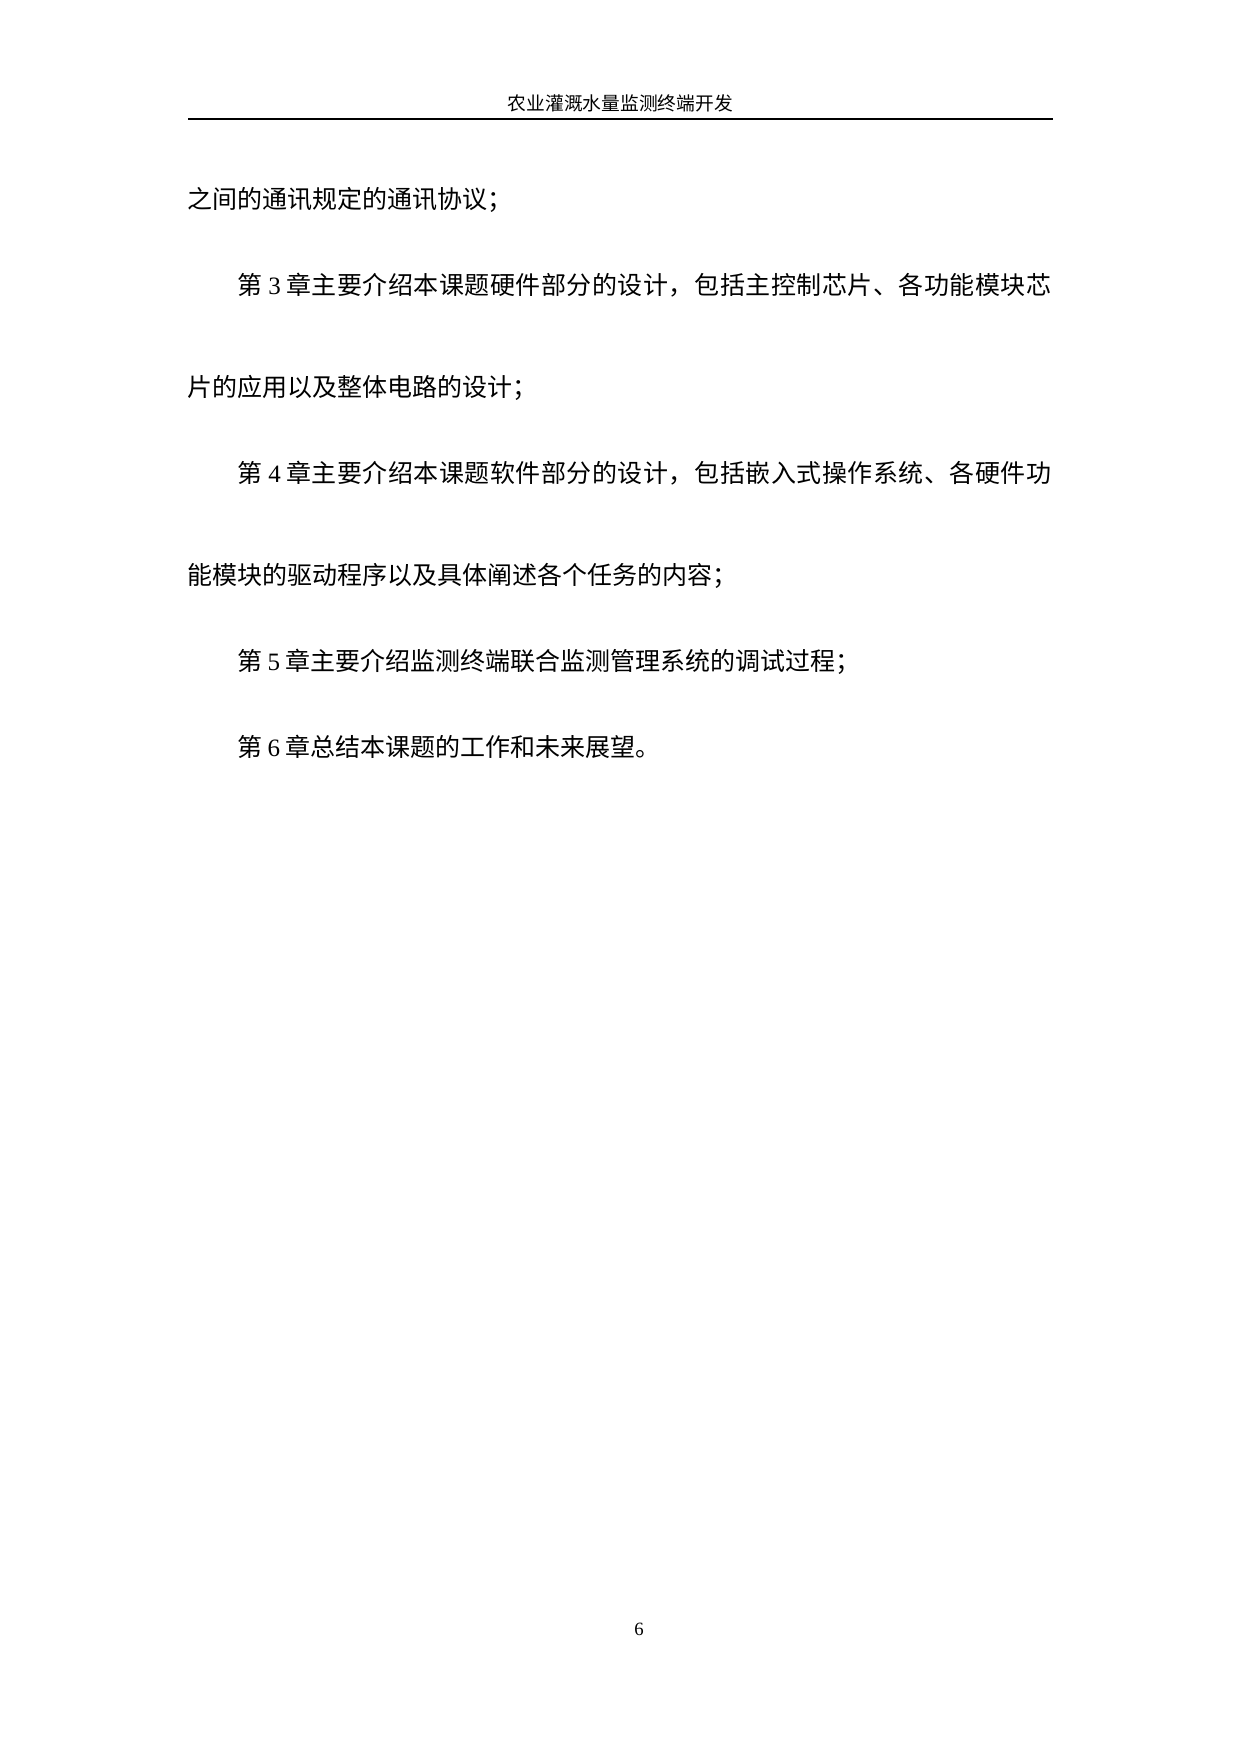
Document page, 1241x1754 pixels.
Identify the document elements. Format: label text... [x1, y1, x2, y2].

text 第4章主要介绍本课题软件部分的设计，包括嵌入式操作系统、各硬件功能模块的驱动程序以及具体阐述各个任务的内容； [187, 438, 1053, 608]
text 第5章主要介绍监测终端联合监测管理系统的调试过程； [187, 626, 1053, 694]
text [187, 164, 1053, 232]
text 第3章主要介绍本课题硬件部分的设计，包括主控制芯片、各功能模块芯片的应用以及整体电路的设计； [187, 250, 1053, 420]
text 第6章总结本课题的工作和未来展望。 [187, 712, 1053, 780]
